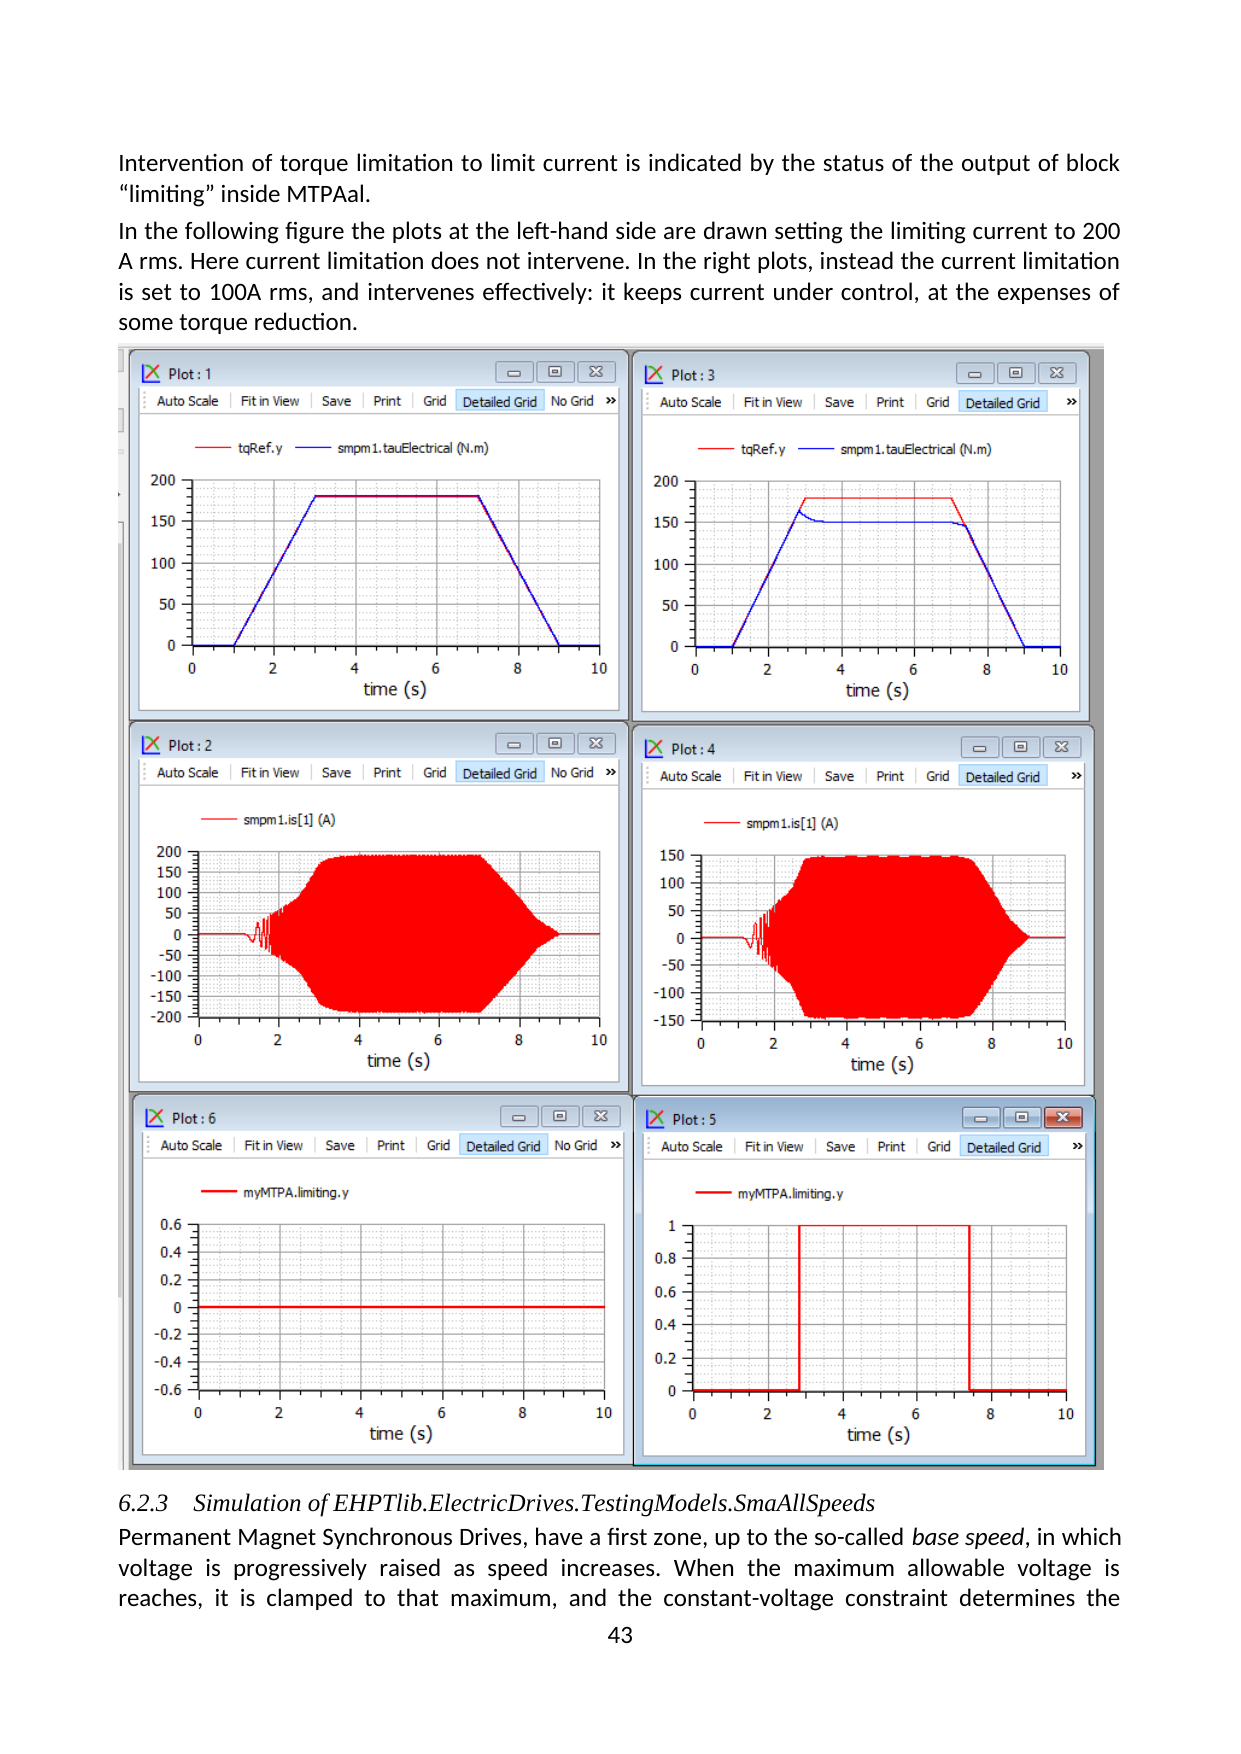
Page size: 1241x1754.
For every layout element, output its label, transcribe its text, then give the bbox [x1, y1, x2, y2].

picture [118, 343, 1104, 1470]
text In the following figure the plots at the left-hand side are drawn setting the limiting current to 200 A rms. Here current limitation does not intervene. In the right plots, instead the current limitation is set to 100A rms, and intervenes effectively: it keeps current under control, at the expenses of some torque reduction. [118, 215, 1122, 337]
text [118, 1521, 1122, 1613]
subtitle Simulation of EHPTlib.ElectricDrives.TestingModels.SmaAllSpeeds [118, 1488, 1122, 1517]
text Intervention of torque limitation to limit current is indicated by the status of the output of block “limiting” inside MTPAal. [118, 148, 1122, 209]
